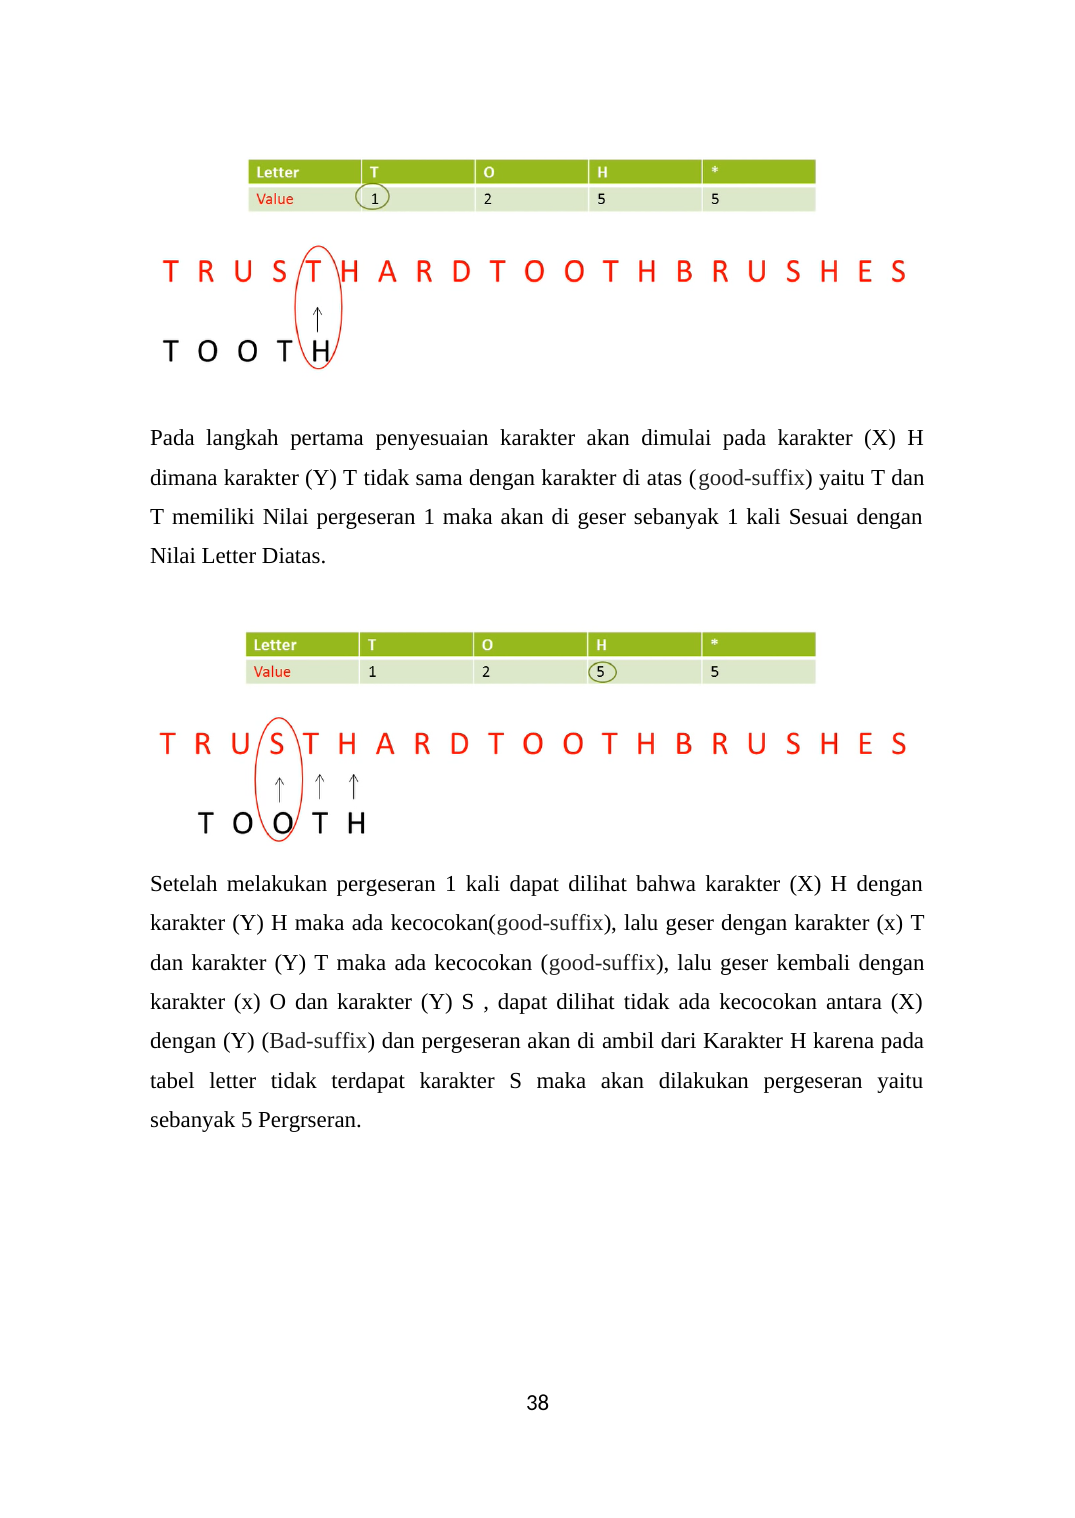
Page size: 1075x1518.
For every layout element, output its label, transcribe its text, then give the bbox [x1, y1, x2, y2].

list Pada langkah pertama penyesuaian karakter akan dimulai pada karakter (X) H dimana karakter (Y) T tidak sama dengan karakter di atas (good-suffix) yaitu T dan T memiliki Nilai pergeseran 1 maka akan di geser sebanyak 1 kali Sesuai dengan Nilai Letter Diatas. [150, 424, 925, 569]
picture [150, 150, 925, 411]
list Setelah melakukan pergeseran 1 kali dapat dilihat bahwa karakter (X) H dengan karakter (Y) H maka ada kecocokan(good-suffix), lalu geser dengan karakter (x) T dan karakter (Y) T maka ada kecocokan (good-suffix), lalu geser kembali dengan karakter (x) O dan karakter (Y) S , dapat dilihat tidak ada kecocokan antara (X) dengan (Y) (Bad-suffix) dan pergeseran akan di ambil dari Karakter H karena pada tabel letter tidak terdapat karakter S maka akan dilakukan pergeseran yaitu sebanyak 5 Pergrseran. [150, 869, 925, 1133]
picture [150, 621, 925, 856]
